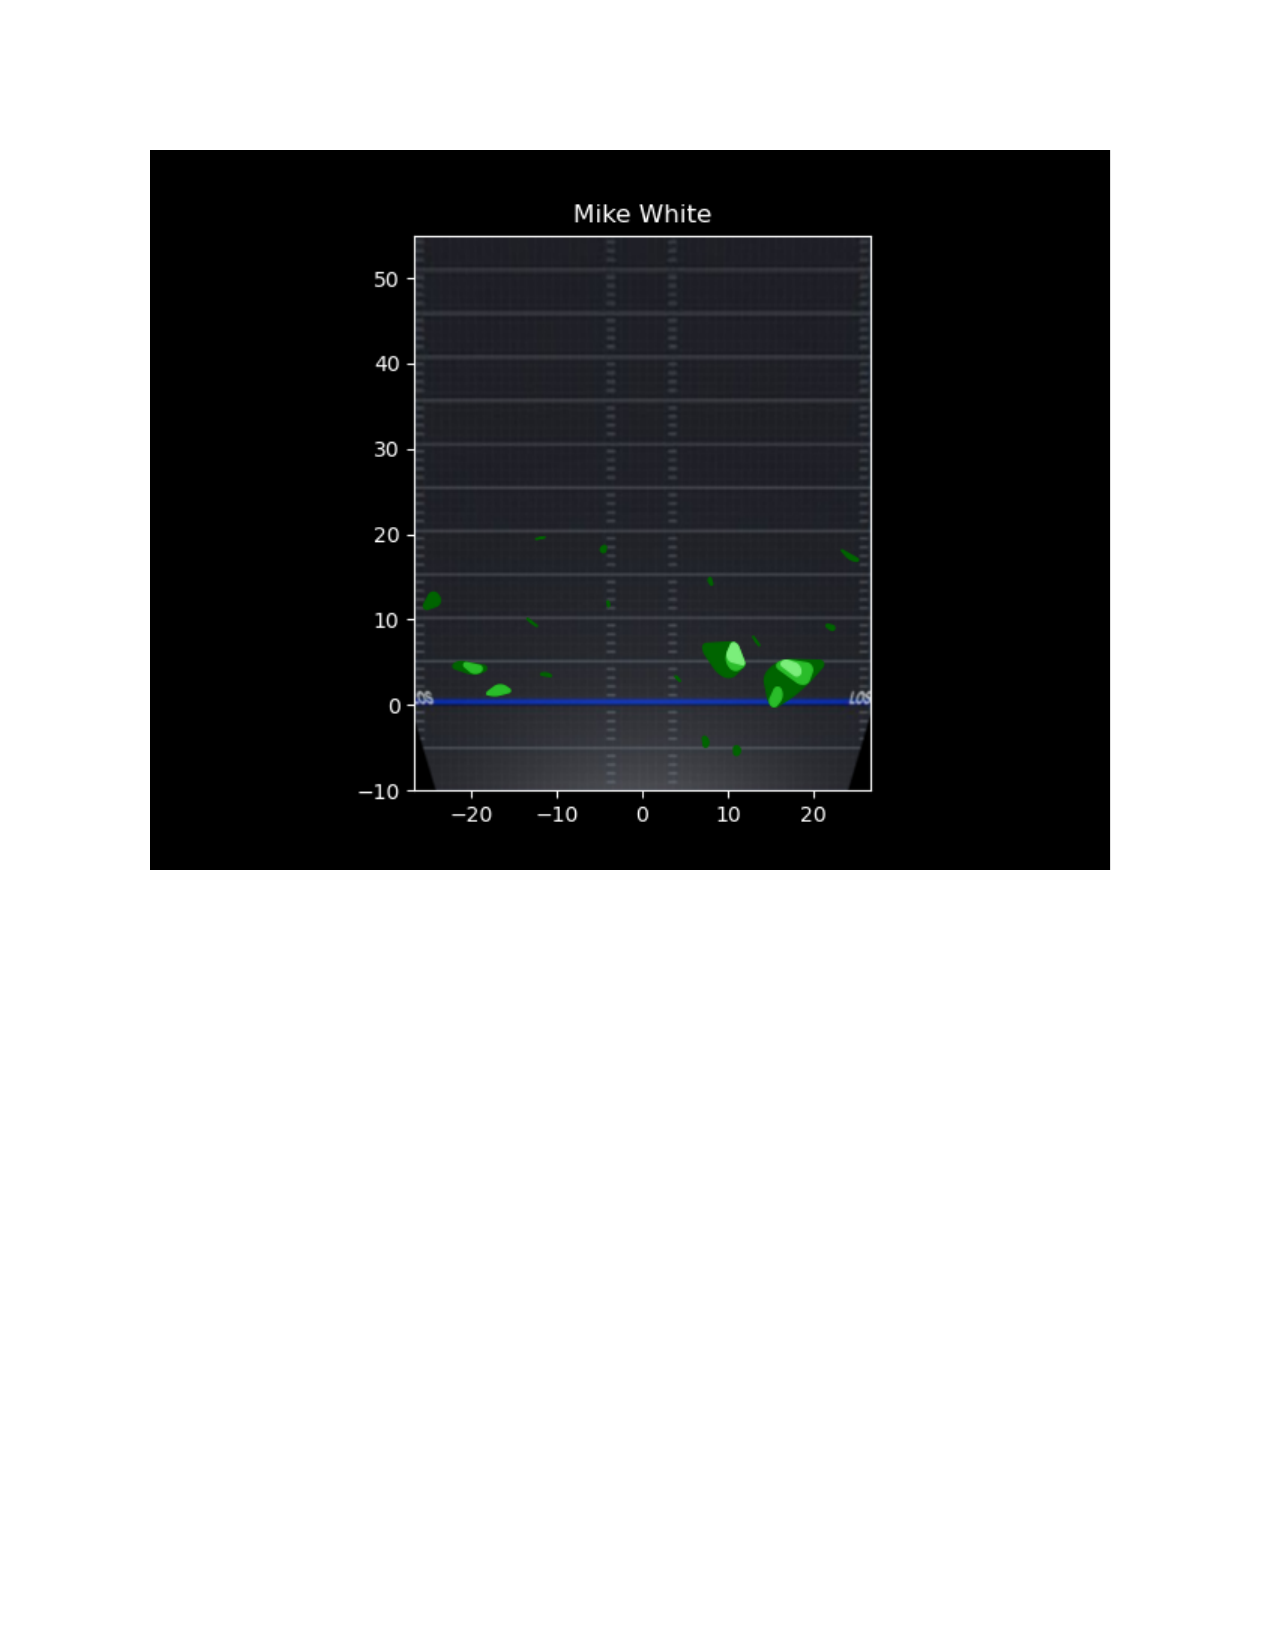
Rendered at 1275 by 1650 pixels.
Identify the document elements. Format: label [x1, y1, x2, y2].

picture [150, 150, 1110, 870]
